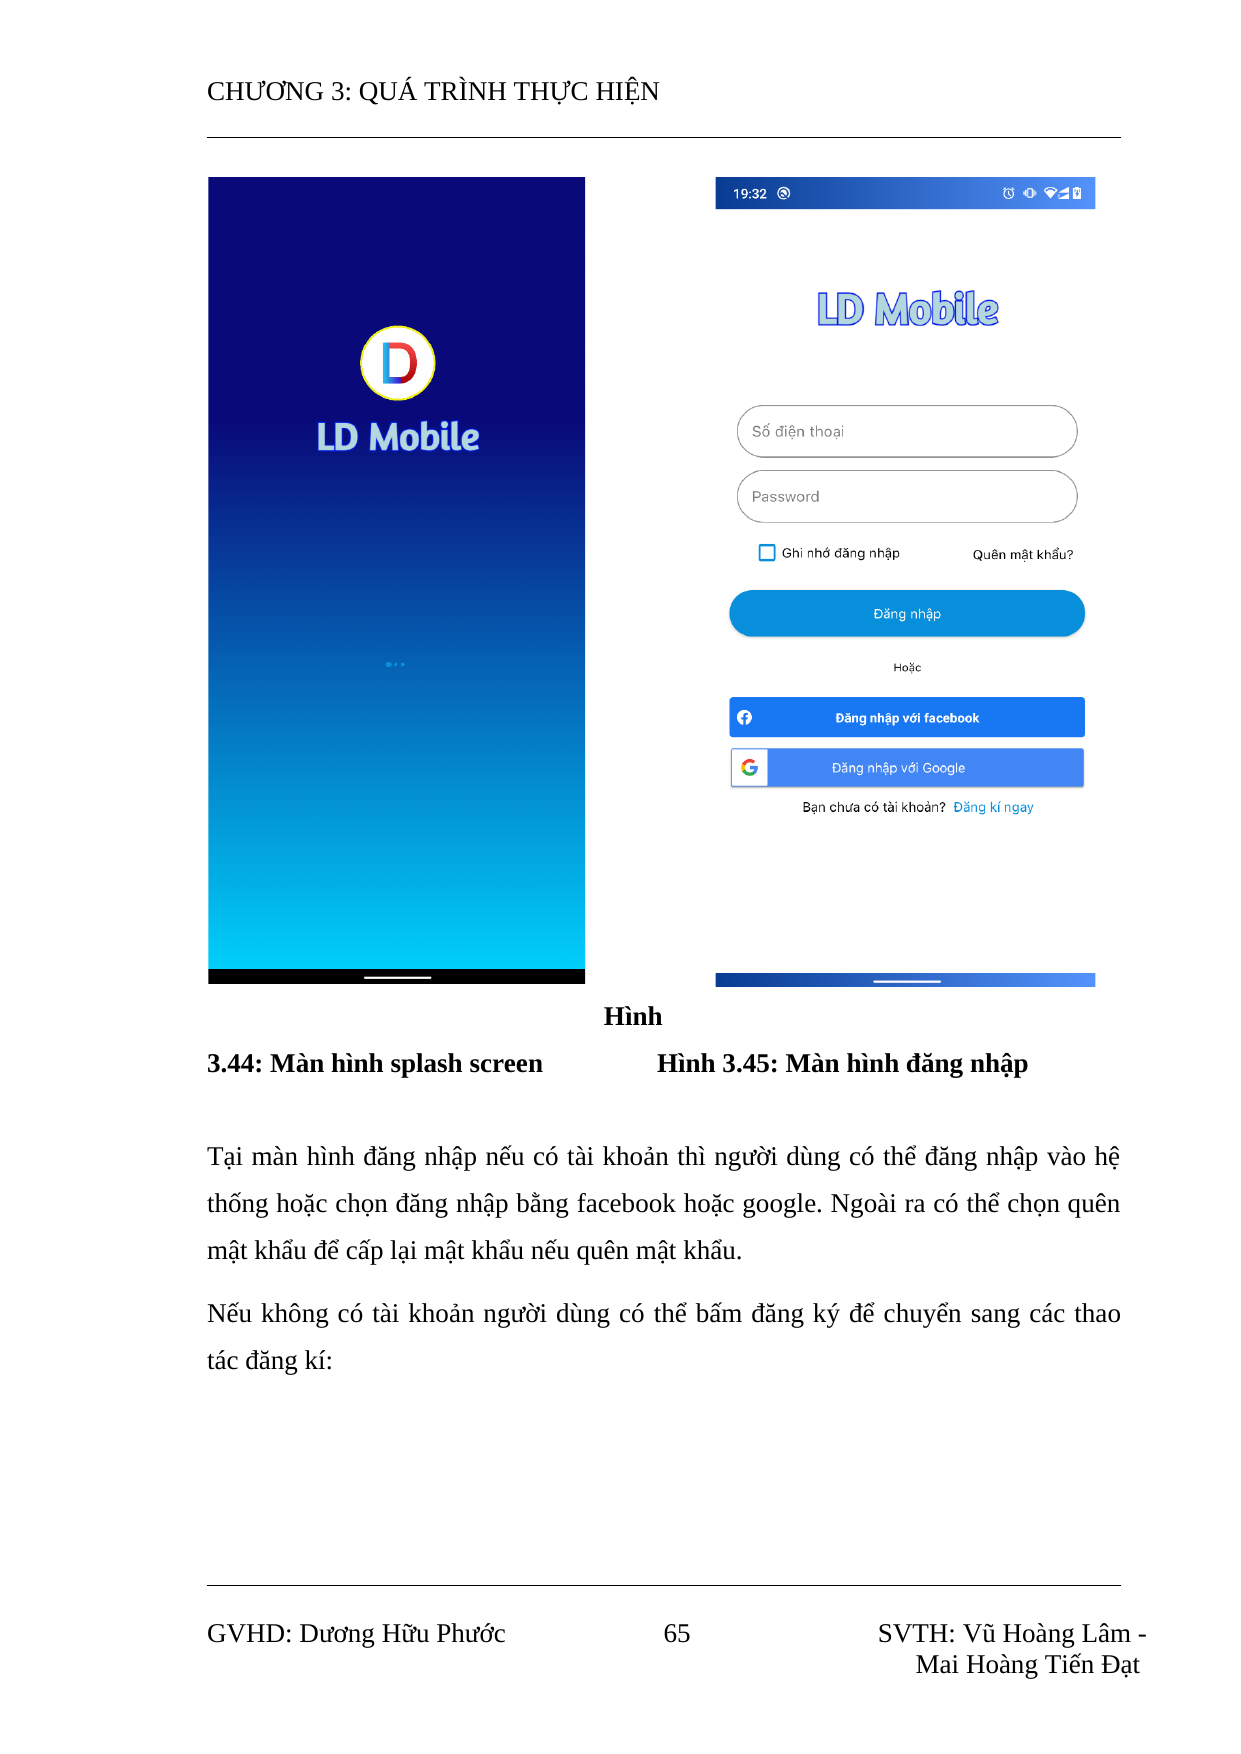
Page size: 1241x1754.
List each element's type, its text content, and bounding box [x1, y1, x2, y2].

text Nếu không có tài khoản người dùng có thể bấm đăng ký để chuyển sang các thao tác đăng kí: [207, 1297, 1122, 1375]
subtitle Hình 3.44: Màn hình splash screen Hình 3.45: Màn hình đăng nhập [207, 1001, 1122, 1078]
picture [714, 177, 1096, 983]
picture [206, 177, 585, 981]
text Tại màn hình đăng nhập nếu có tài khoản thì người dùng có thể đăng nhập vào hệ thống hoặc chọn đăng nhập bằng facebook hoặc google. Ngoài ra có thể chọn quên mật khẩu để cấp lại mật khẩu nếu quên mật khẩu. [207, 1141, 1122, 1265]
